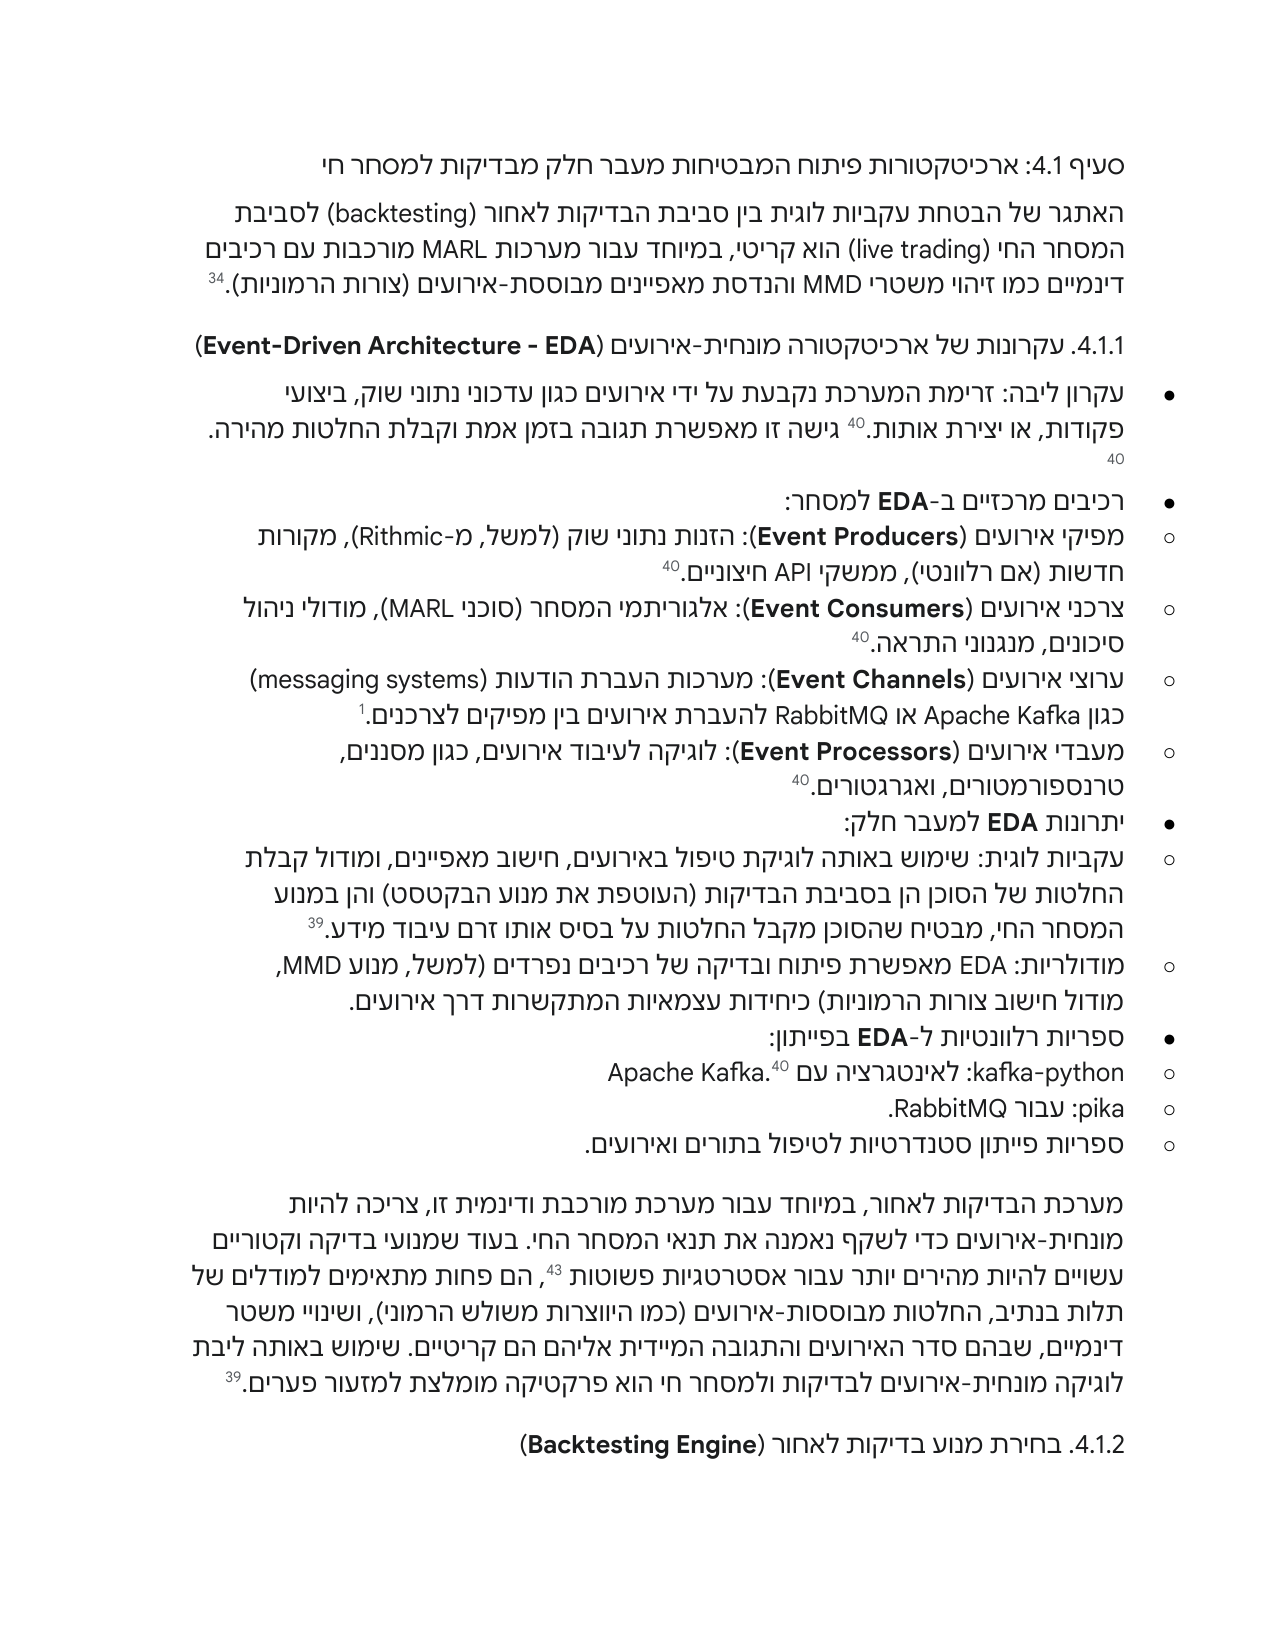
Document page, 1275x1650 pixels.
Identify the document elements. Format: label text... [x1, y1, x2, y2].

text האתגר של הבטחת עקביות לוגית בין סביבת הבדיקות לאחור (backtesting) לסביבת המסחר החי (live trading) הוא קריטי, במיוחד עבור מערכות MARL מורכבות עם רכיבים דינמיים כמו זיהוי משטרי MMD והנדסת מאפיינים מבוססת-אירועים (צורות הרמוניות).34 [150, 198, 1125, 301]
list ספריות פייתון סטנדרטיות לטיפול בתורים ואירועים. [241, 1129, 1162, 1160]
subtitle 4.1.1. עקרונות של ארכיטקטורה מונחית-אירועים (Event-Driven Architecture - EDA) [150, 330, 1125, 362]
list kafka-python: לאינטגרציה עם Apache Kafka.40 [241, 1057, 1162, 1089]
list ערוצי אירועים (Event Channels): מערכות העברת הודעות (messaging systems) כגון Apache Kafka או RabbitMQ להעברת אירועים בין מפיקים לצרכנים.1 [241, 664, 1162, 732]
list יתרונות EDA למעבר חלק: [198, 807, 1162, 839]
list עקביות לוגית: שימוש באותה לוגיקת טיפול באירועים, חישוב מאפיינים, ומודול קבלת החלטות של הסוכן הן בסביבת הבדיקות (העוטפת את מנוע הבקטסט) והן במנוע המסחר החי, מבטיח שהסוכן מקבל החלטות על בסיס אותו זרם עיבוד מידע.39 [241, 843, 1162, 946]
list מעבדי אירועים (Event Processors): לוגיקה לעיבוד אירועים, כגון מסננים, טרנספורמטורים, ואגרגטורים.40 [241, 736, 1162, 803]
list מפיקי אירועים (Event Producers): הזנות נתוני שוק (למשל, מ-Rithmic), מקורות חדשות (אם רלוונטי), ממשקי API חיצוניים.40 [241, 522, 1162, 589]
list צרכני אירועים (Event Consumers): אלגוריתמי המסחר (סוכני MARL), מודולי ניהול סיכונים, מנגנוני התראה.40 [241, 593, 1162, 660]
list עקרון ליבה: זרימת המערכת נקבעת על ידי אירועים כגון עדכוני נתוני שוק, ביצועי פקודות, או יצירת אותות.40 גישה זו מאפשרת תגובה בזמן אמת וקבלת החלטות מהירה.40 [198, 379, 1162, 481]
subtitle סעיף 4.1: ארכיטקטורות פיתוח המבטיחות מעבר חלק מבדיקות למסחר חי [150, 150, 1125, 181]
list ספריות רלוונטיות ל-EDA בפייתון: [198, 1022, 1162, 1053]
subtitle 4.1.2. בחירת מנוע בדיקות לאחור (Backtesting Engine) [150, 1429, 1125, 1460]
text מערכת הבדיקות לאחור, במיוחד עבור מערכת מורכבת ודינמית זו, צריכה להיות מונחית-אירועים כדי לשקף נאמנה את תנאי המסחר החי. בעוד שמנועי בדיקה וקטוריים עשויים להיות מהירים יותר עבור אסטרטגיות פשוטות 43, הם פחות מתאימים למודלים של תלות בנתיב, החלטות מבוססות-אירועים (כמו היווצרות משולש הרמוני), ושינויי משטר דינמיים, שבהם סדר האירועים והתגובה המיידית אליהם הם קריטיים. שימוש באותה ליבת לוגיקה מונחית-אירועים לבדיקות ולמסחר חי הוא פרקטיקה מומלצת למזעור פערים.39 [150, 1190, 1125, 1400]
list רכיבים מרכזיים ב-EDA למסחר: [198, 486, 1162, 517]
list מודולריות: EDA מאפשרת פיתוח ובדיקה של רכיבים נפרדים (למשל, מנוע MMD, מודול חישוב צורות הרמוניות) כיחידות עצמאיות המתקשרות דרך אירועים. [241, 950, 1162, 1017]
list pika: עבור RabbitMQ. [241, 1093, 1162, 1124]
